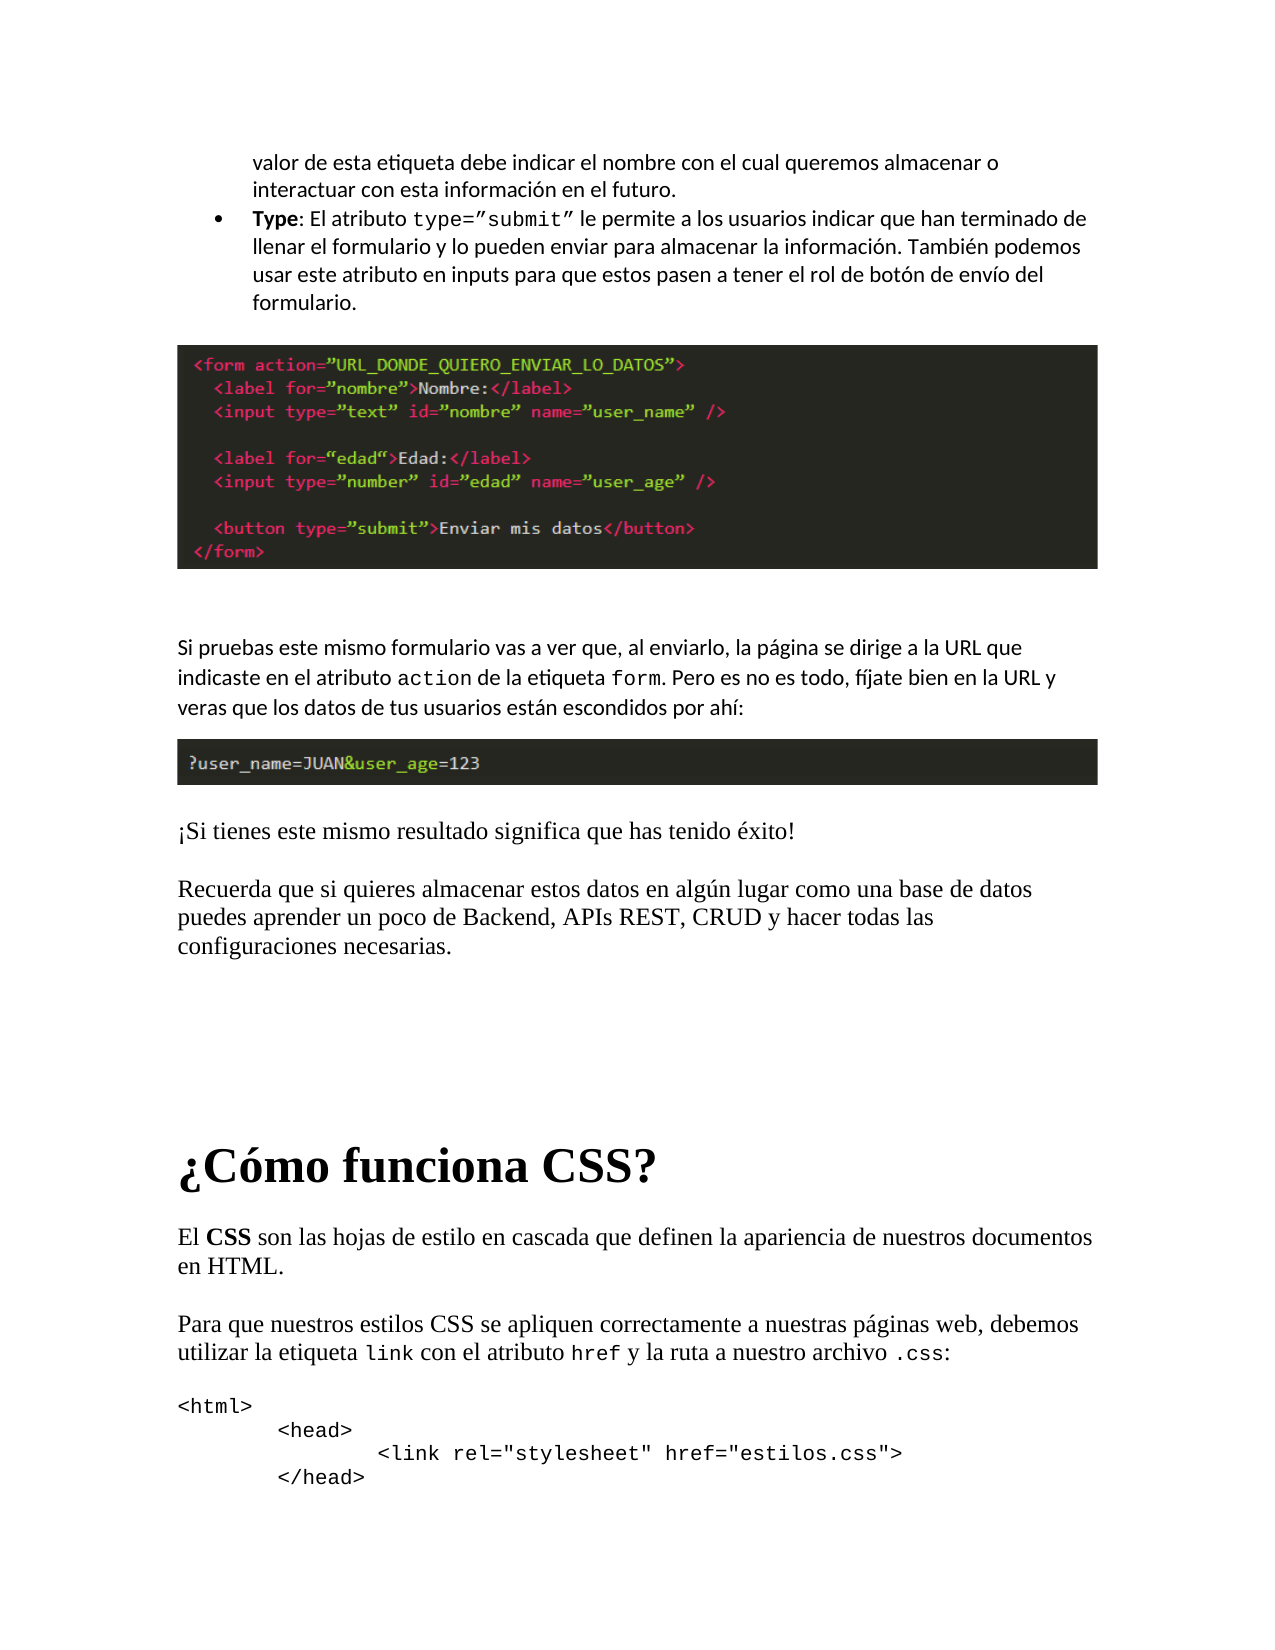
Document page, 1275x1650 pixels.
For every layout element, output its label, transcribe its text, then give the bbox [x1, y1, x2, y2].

text ¡Si tienes este mismo resultado significa que has tenido éxito! [177, 816, 1098, 844]
text Para que nuestros estilos CSS se apliquen correctamente a nuestras páginas web, debemos utilizar la etiqueta link con el atributo href y la ruta a nuestro archivo .css: [177, 1309, 1098, 1367]
text <link rel="stylesheet" href="estilos.css"> [177, 1443, 1098, 1467]
text <head> [177, 1420, 1098, 1443]
list Type: El atributo type=”submit” le permite a los usuarios indicar que han terminado de llenar el formulario y lo pueden enviar para almacenar la información. También podemos usar este atributo en inputs para que estos pasen a tener el rol de botón de envío del formulario. [215, 204, 1098, 316]
picture [177, 345, 1098, 569]
text Si pruebas este mismo formulario vas a ver que, al enviarlo, la página se dirige a la URL que indicaste en el atributo action de la etiqueta form. Pero es no es todo, fíjate bien en la URL y veras que los datos de tus usuarios están escondidos por ahí: [177, 633, 1098, 721]
subtitle ¿Cómo funciona CSS? [177, 1135, 1098, 1193]
picture [177, 739, 1098, 785]
text El CSS son las hojas de estilo en cascada que definen la apariencia de nuestros documentos en HTML. [177, 1222, 1098, 1279]
text <html> [177, 1396, 1098, 1420]
text Recuerda que si quieres almacenar estos datos en algún lugar como una base de datos puedes aprender un poco de Backend, APIs REST, CRUD y hacer todas las configuraciones necesarias. [177, 874, 1098, 960]
text </head> [177, 1467, 1098, 1491]
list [215, 148, 1098, 204]
